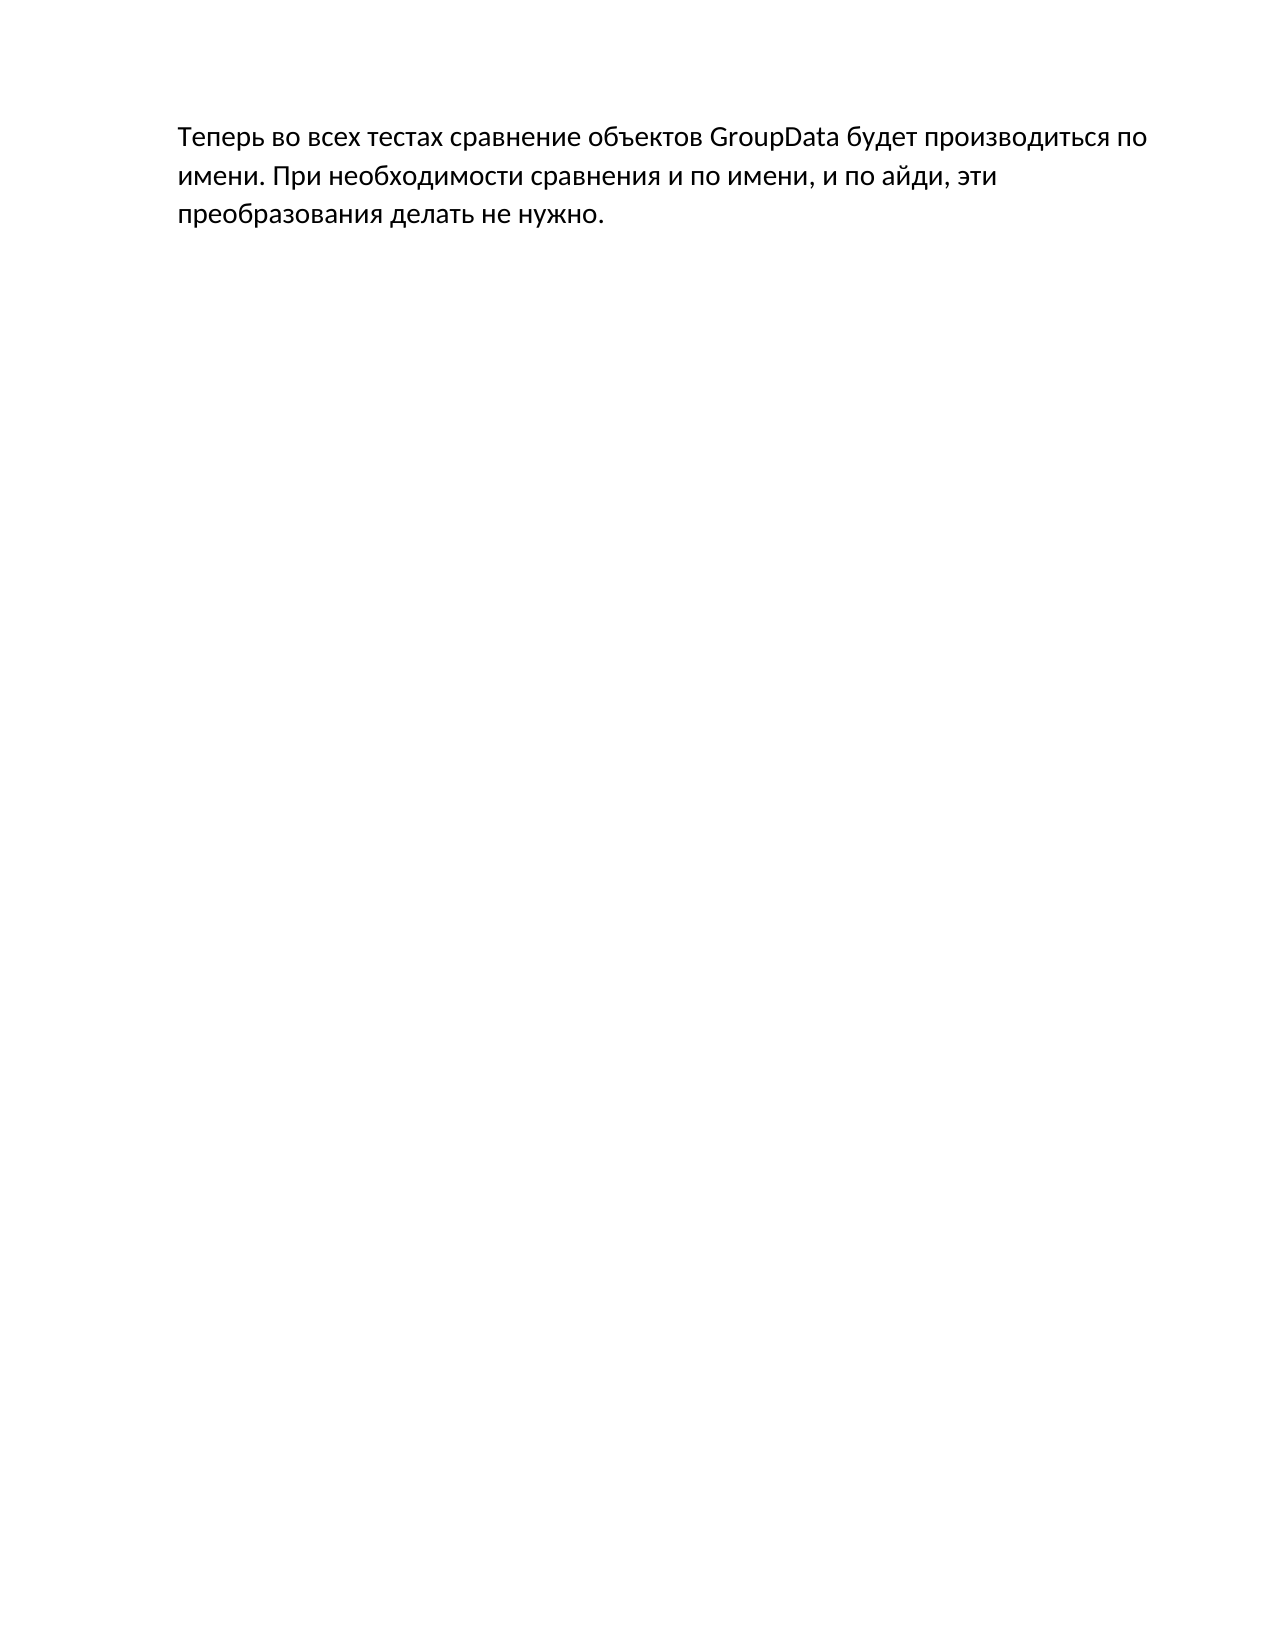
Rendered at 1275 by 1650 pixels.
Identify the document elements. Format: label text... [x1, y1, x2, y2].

text Теперь во всех тестах сравнение объектов GroupData будет производиться по имени. При необходимости сравнения и по имени, и по айди, эти преобразования делать не нужно. [177, 118, 1186, 231]
